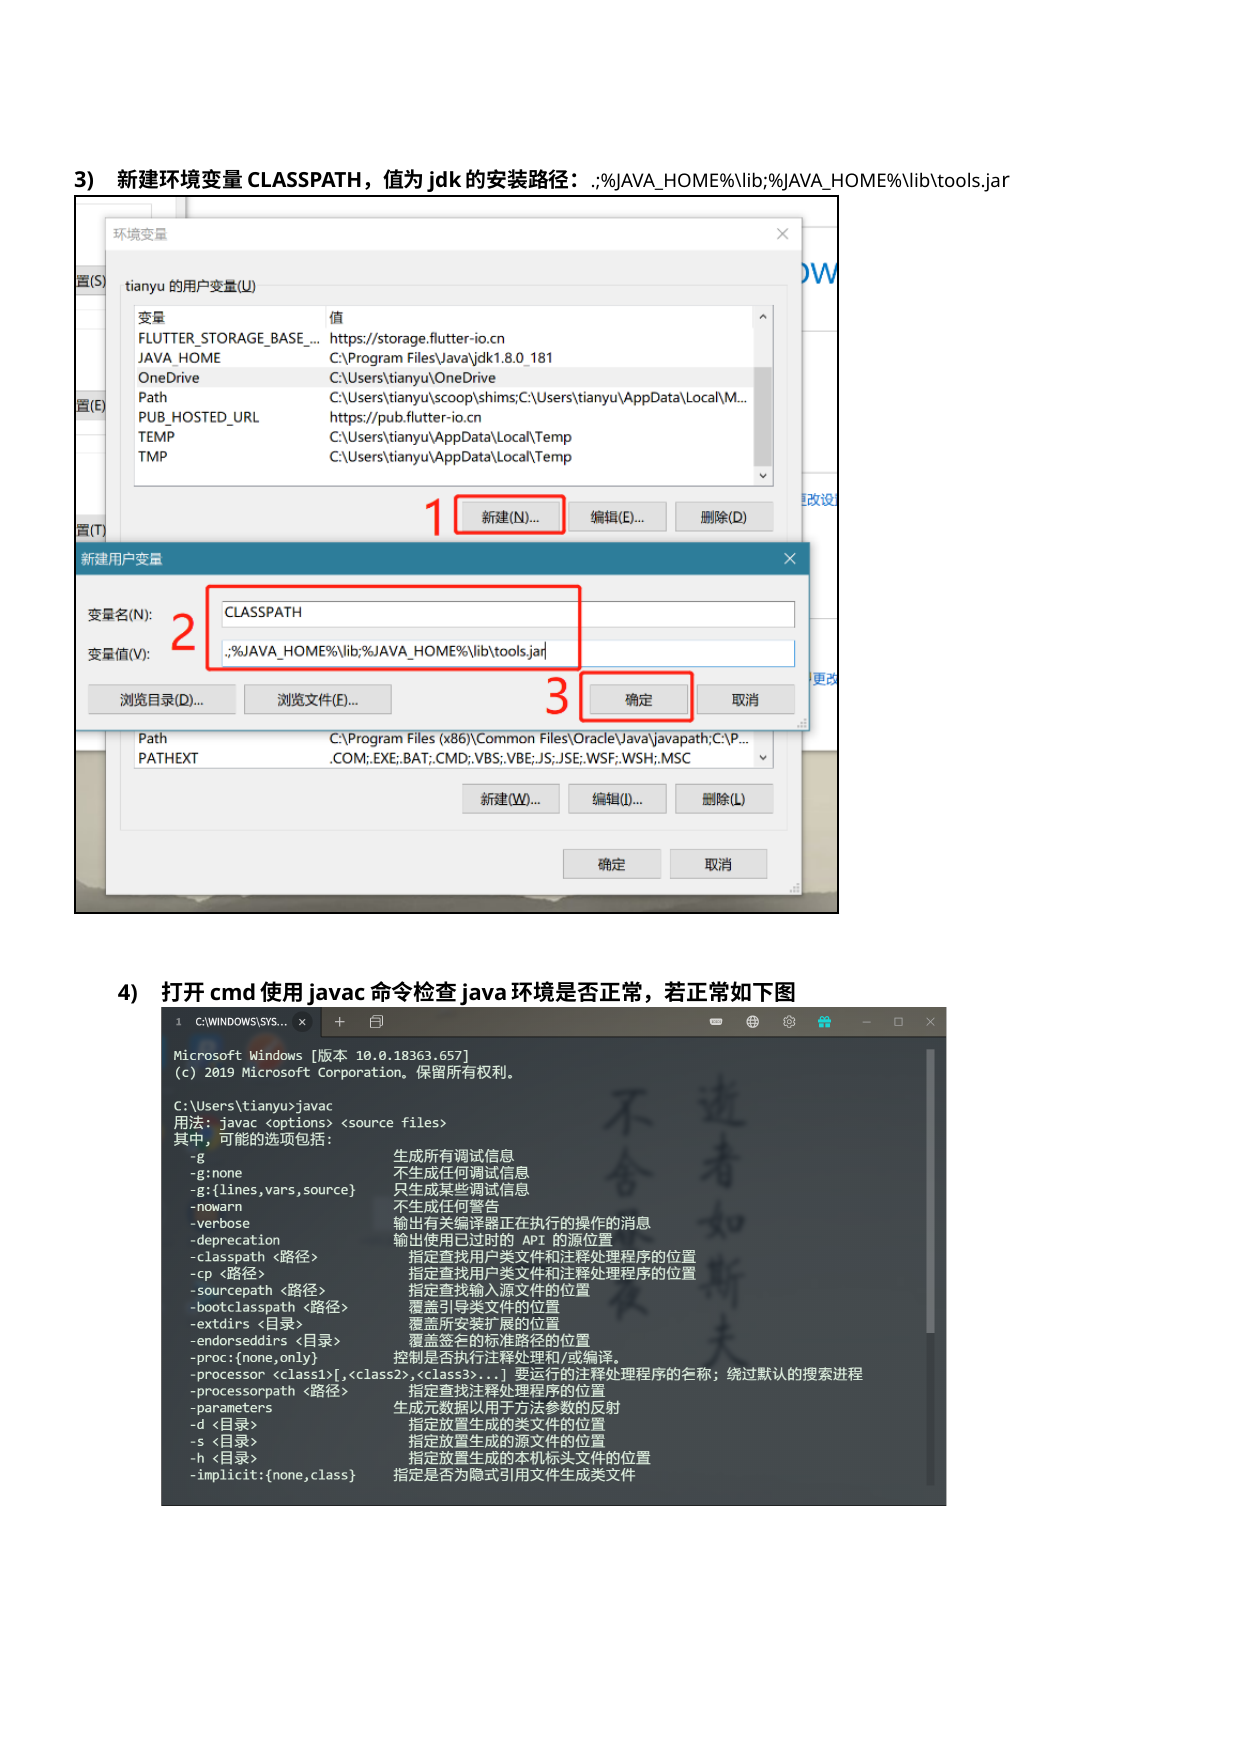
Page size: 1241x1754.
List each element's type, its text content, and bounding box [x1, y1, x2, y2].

list 打开cmd使用javac命令检查java环境是否正常，若正常如下图 [118, 974, 1181, 1007]
picture [76, 197, 837, 912]
picture [161, 1007, 947, 1506]
